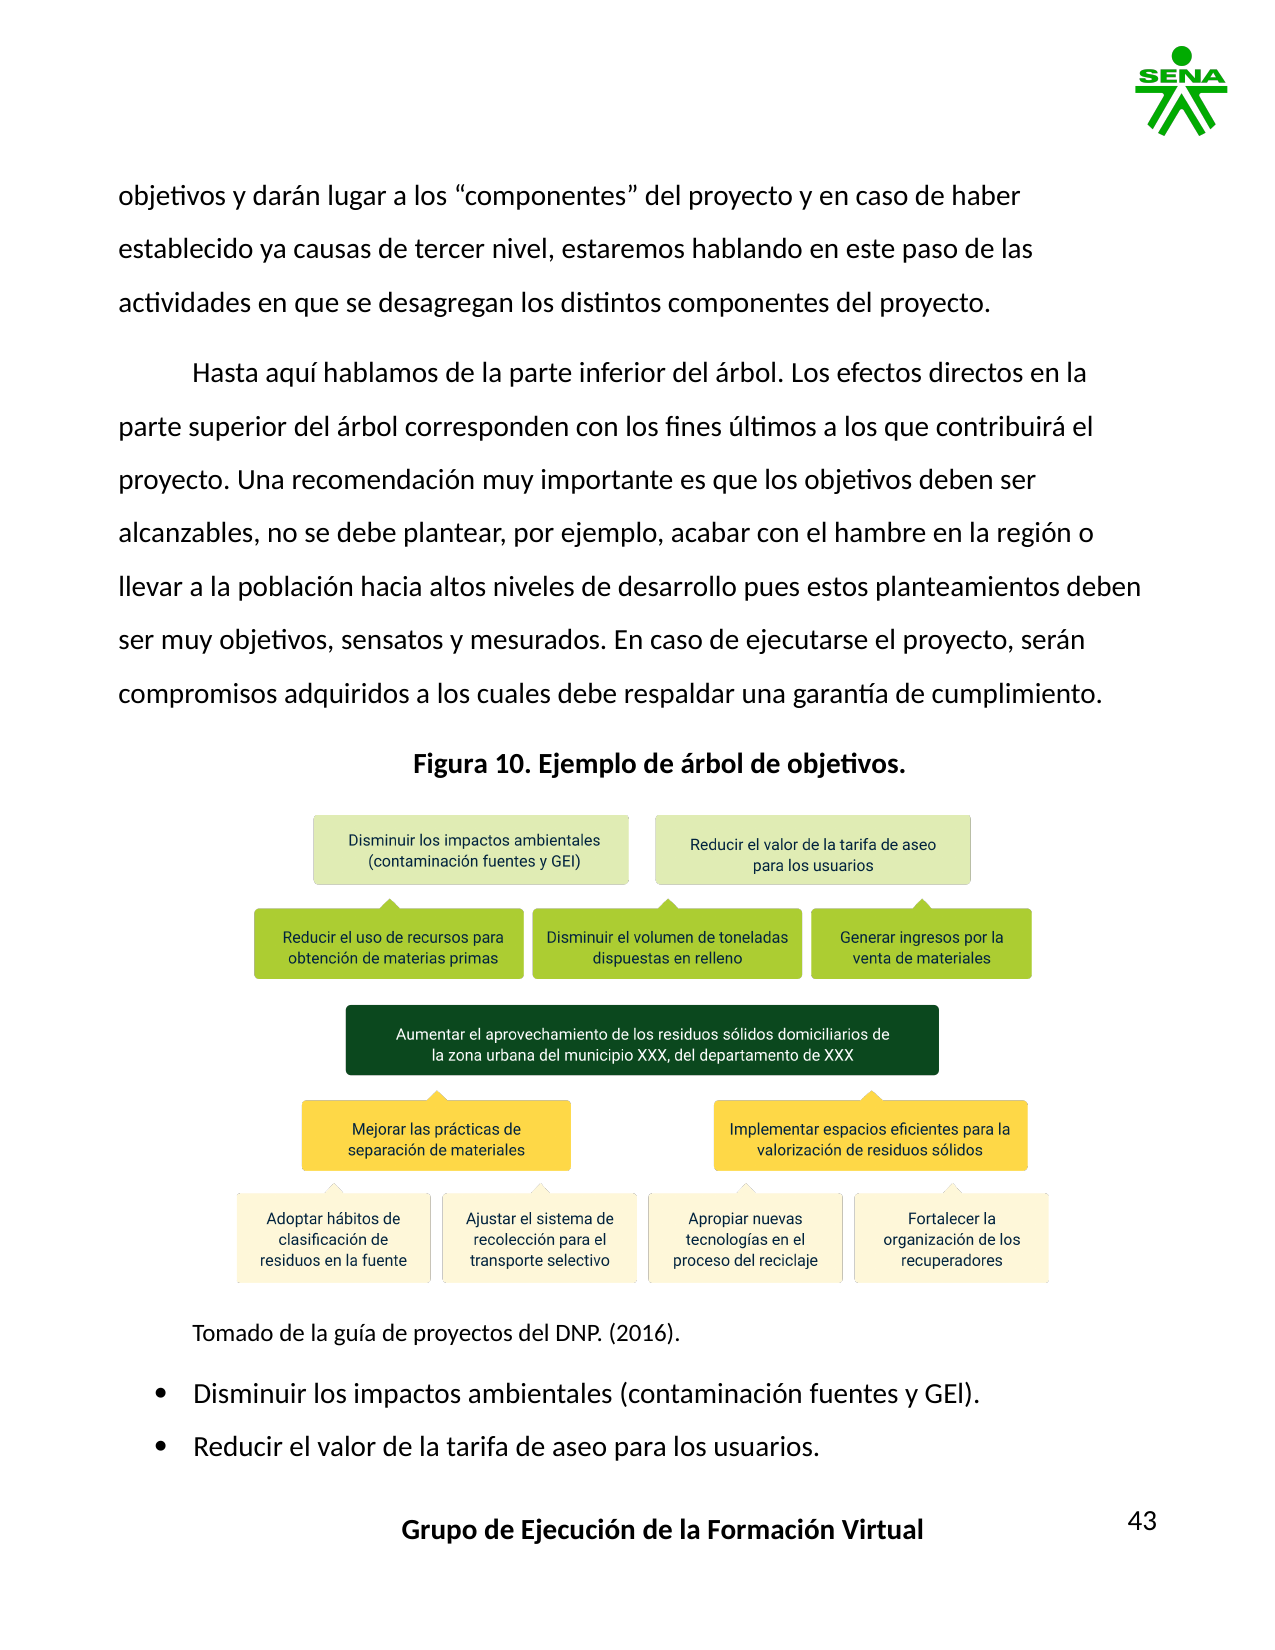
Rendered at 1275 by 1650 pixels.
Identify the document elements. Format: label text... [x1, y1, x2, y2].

text Hasta aquí hablamos de la parte inferior del árbol. Los efectos directos en la parte superior del árbol corresponden con los fines últimos a los que contribuirá el proyecto. Una recomendación muy importante es que los objetivos deben ser alcanzables, no se debe plantear, por ejemplo, acabar con el hambre en la región o llevar a la población hacia altos niveles de desarrollo pues estos planteamientos deben ser muy objetivos, sensatos y mesurados. En caso de ejecutarse el proyecto, serán compromisos adquiridos a los cuales debe respaldar una garantía de cumplimiento. [118, 354, 1157, 710]
list Disminuir los impactos ambientales (contaminación fuentes y GEl). [156, 1375, 1157, 1411]
picture [236, 815, 1049, 1283]
picture [1135, 46, 1228, 136]
text Figura 10. Ejemplo de árbol de objetivos. [118, 745, 1157, 781]
list Reducir el valor de la tarifa de aseo para los usuarios. [156, 1428, 1157, 1464]
text Tomado de la guía de proyectos del DNP. (2016). [118, 1317, 1157, 1347]
